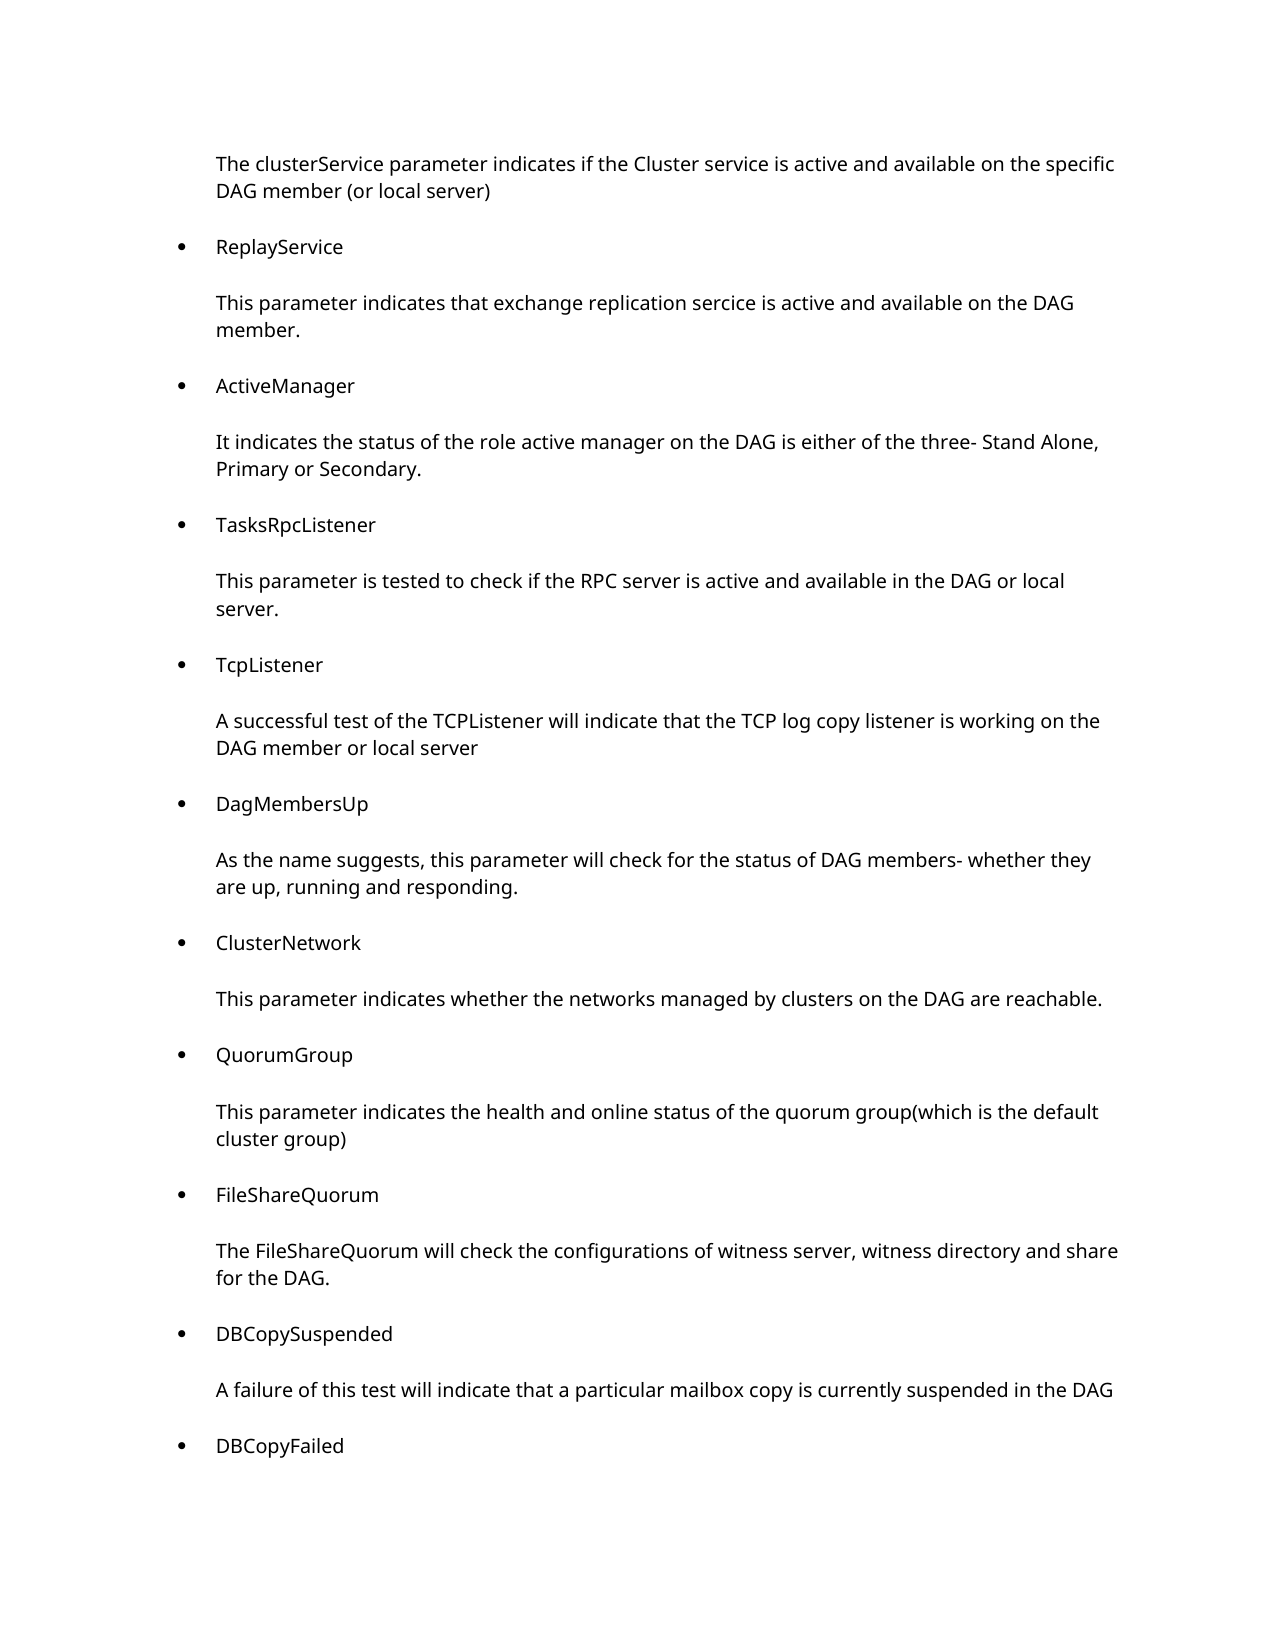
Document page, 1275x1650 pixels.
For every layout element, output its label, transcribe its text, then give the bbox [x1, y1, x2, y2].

text This parameter indicates whether the networks managed by clusters on the DAG are reachable. [216, 986, 1125, 1013]
list DagMembersUp [178, 790, 1125, 817]
list TcpListener [178, 651, 1125, 678]
list DBCopySuspended [178, 1320, 1125, 1347]
list ClusterNetwork [178, 929, 1125, 956]
text A successful test of the TCPListener will indicate that the TCP log copy listener is working on the DAG member or local server [216, 707, 1125, 761]
text As the name suggests, this parameter will check for the status of DAG members- whether they are up, running and responding. [216, 846, 1125, 900]
text This parameter indicates the health and online status of the quorum group(which is the default cluster group) [216, 1098, 1125, 1152]
text This parameter indicates that exchange replication sercice is active and available on the DAG member. [216, 289, 1125, 343]
list FileShareQuorum [178, 1181, 1125, 1208]
text This parameter is tested to check if the RPC server is active and available in the DAG or local server. [216, 568, 1125, 622]
text A failure of this test will indicate that a particular mailbox copy is currently suspended in the DAG [216, 1376, 1125, 1403]
list TasksRpcListener [178, 512, 1125, 539]
text It indicates the status of the role active manager on the DAG is either of the three- Stand Alone, Primary or Secondary. [216, 428, 1125, 482]
list ReplayService [178, 233, 1125, 260]
list ActiveManager [178, 372, 1125, 399]
list QuorumGroup [178, 1042, 1125, 1069]
list DBCopyFailed [178, 1433, 1125, 1459]
text The clusterService parameter indicates if the Cluster service is active and available on the specific DAG member (or local server) [216, 150, 1125, 204]
text The FileShareQuorum will check the configurations of witness server, witness directory and share for the DAG. [216, 1237, 1125, 1291]
